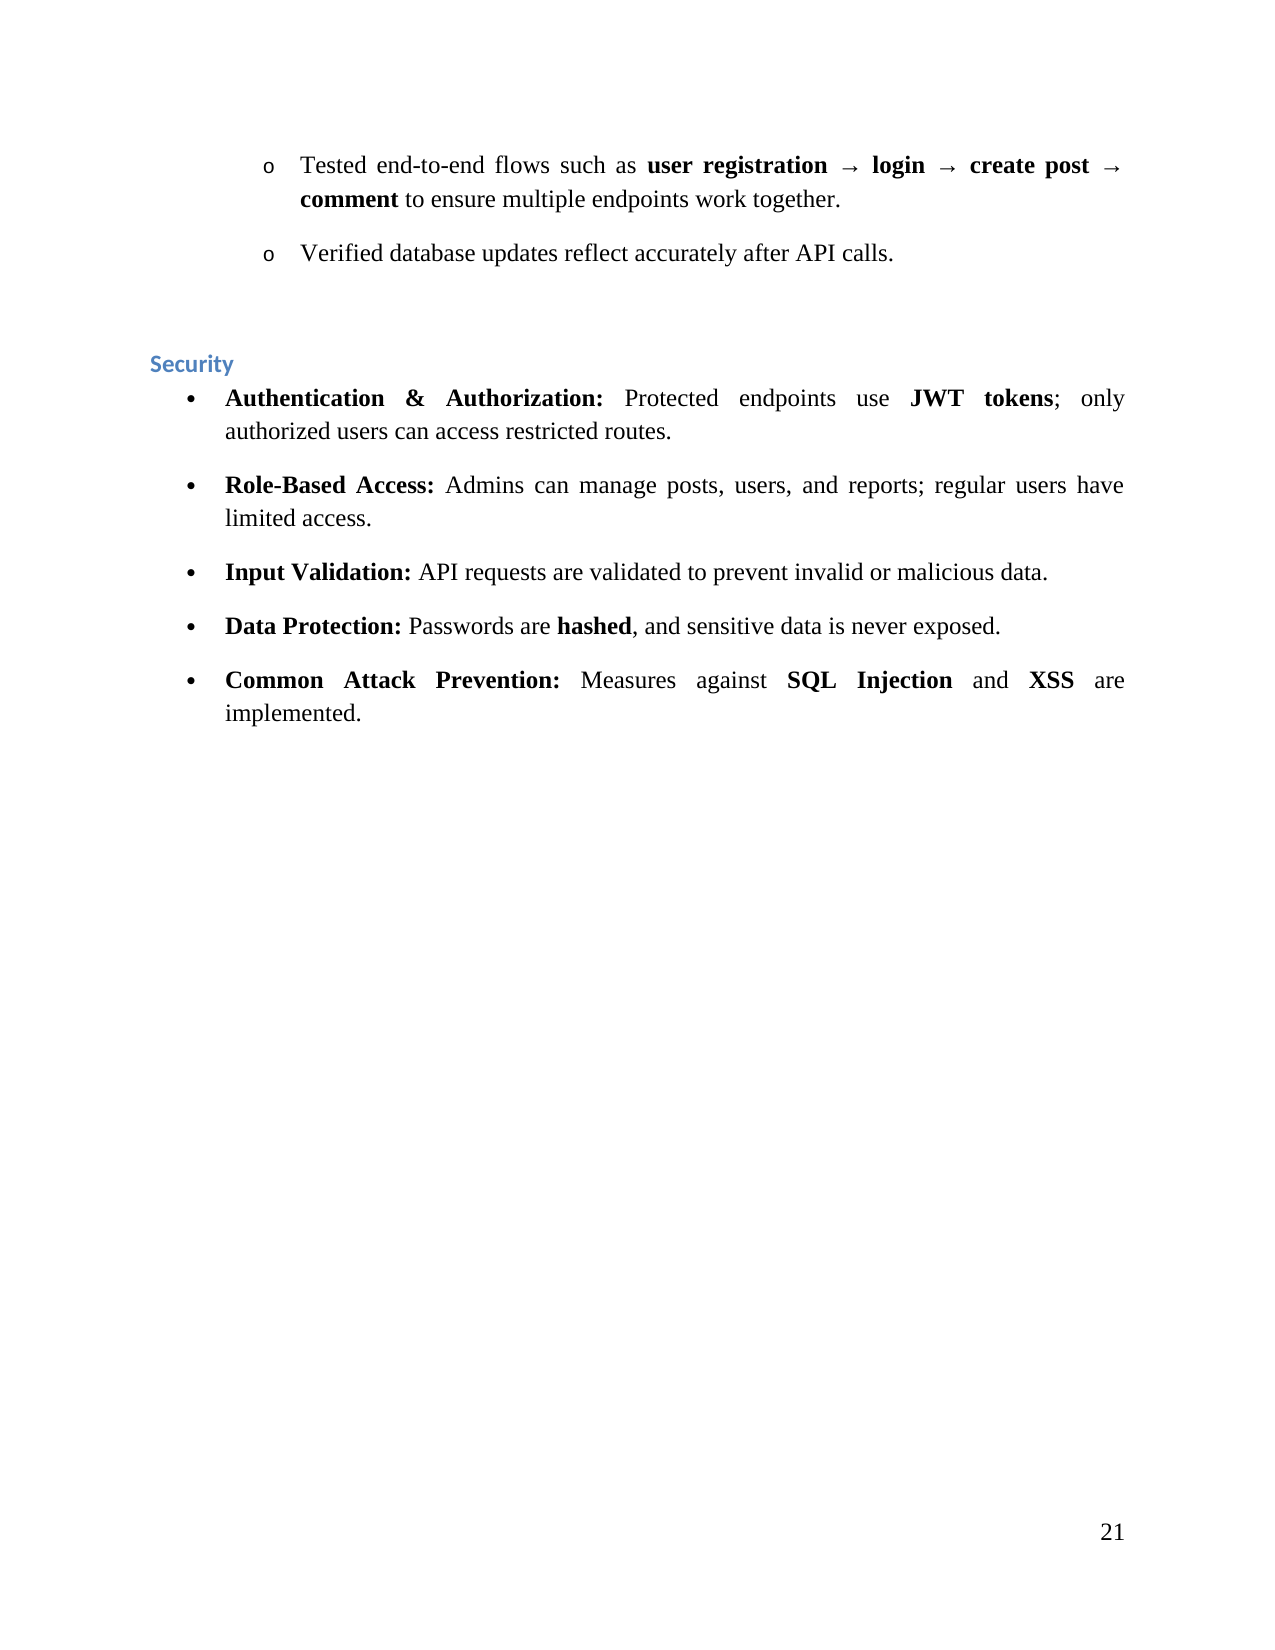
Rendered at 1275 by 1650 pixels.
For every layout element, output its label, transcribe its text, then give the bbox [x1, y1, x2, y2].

list Tested end-to-end flows such as user registration → login → create post → comment to ensure multiple endpoints work together. [262, 150, 1125, 213]
list Input Validation: API requests are validated to prevent invalid or malicious data. [187, 557, 1125, 586]
list Role-Based Access: Admins can manage posts, users, and reports; regular users have limited access. [187, 470, 1125, 532]
list Authentication & Authorization: Protected endpoints use JWT tokens; only authorized users can access restricted routes. [187, 383, 1125, 445]
list Verified database updates reflect accurately after API calls. [262, 238, 1125, 267]
subtitle Security [150, 348, 1125, 379]
list Common Attack Prevention: Measures against SQL Injection and XSS are implemented. [187, 665, 1125, 727]
list Data Protection: Passwords are hashed, and sensitive data is never exposed. [187, 611, 1125, 640]
